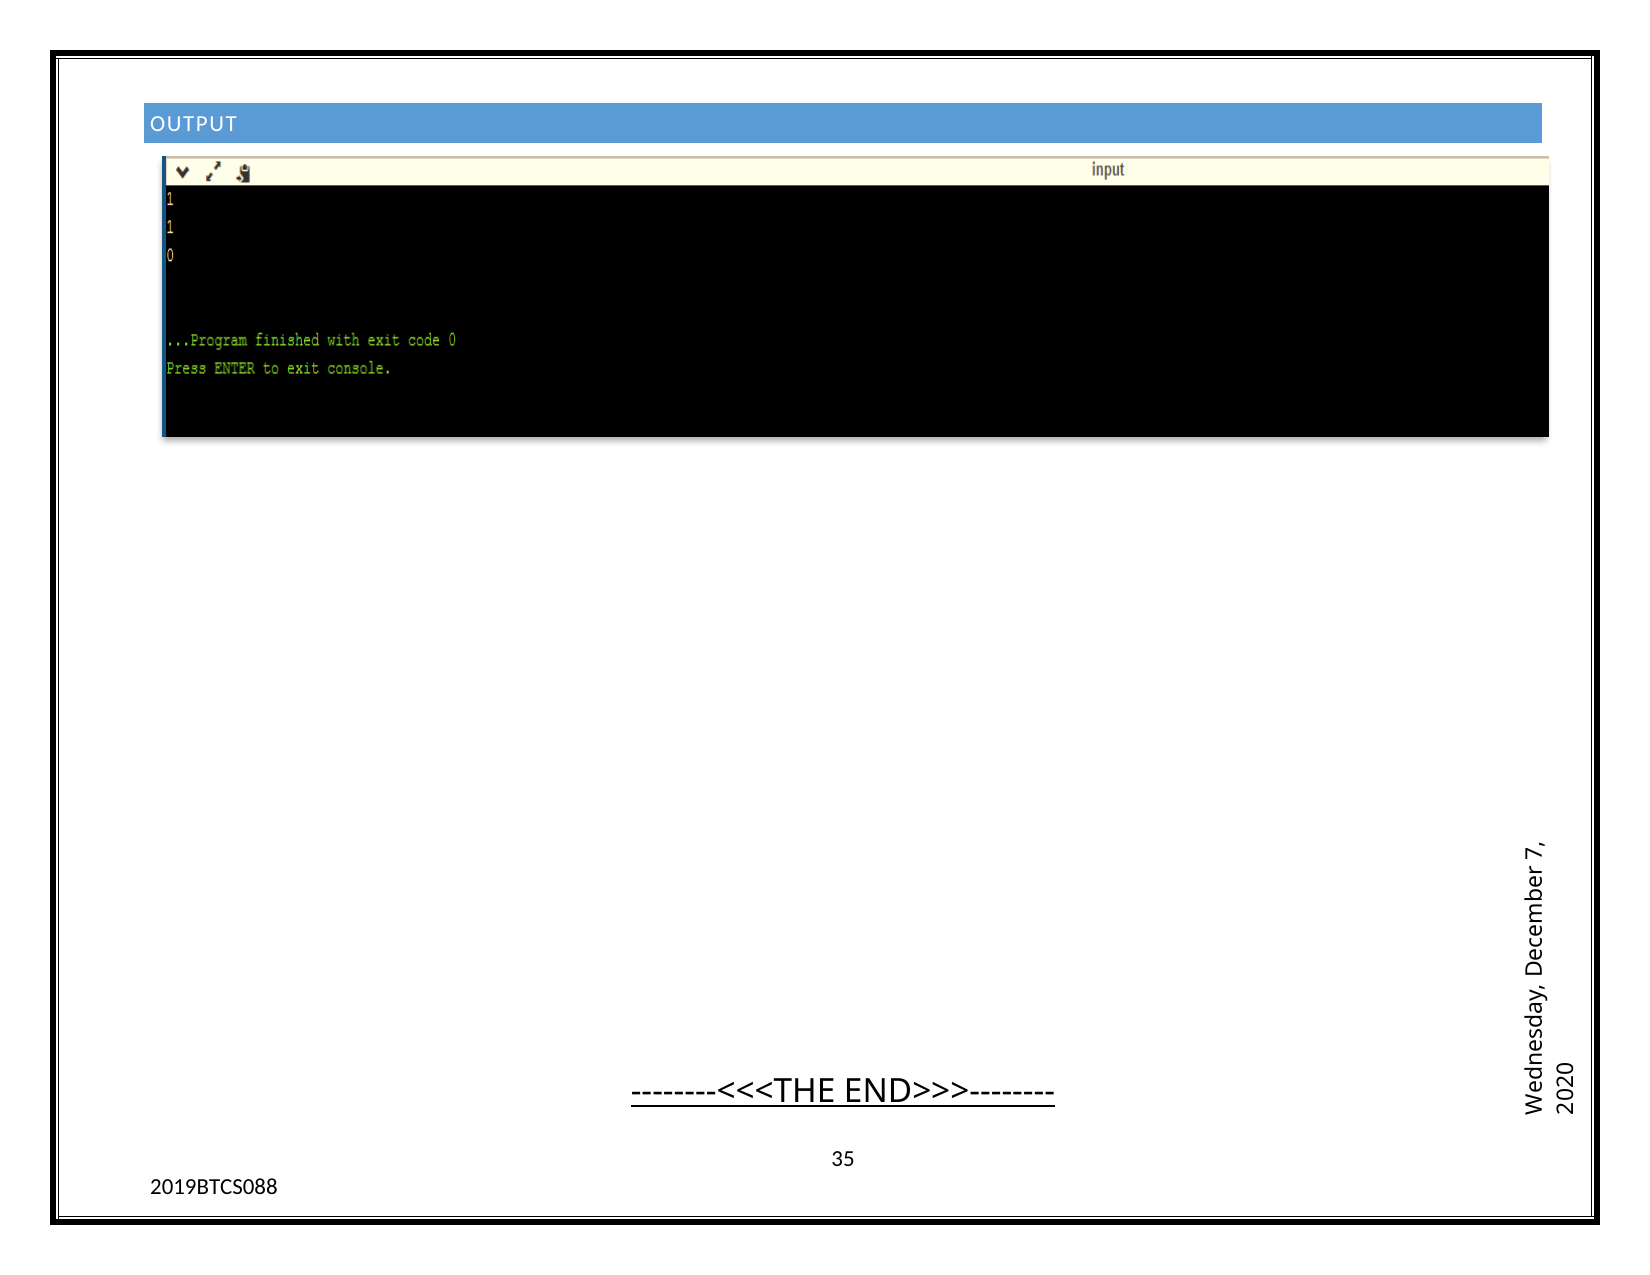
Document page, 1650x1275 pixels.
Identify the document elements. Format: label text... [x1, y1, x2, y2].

subtitle Output [150, 109, 1536, 137]
picture [162, 156, 1549, 437]
text --------<<<THE END>>>-------- [150, 1067, 1536, 1112]
